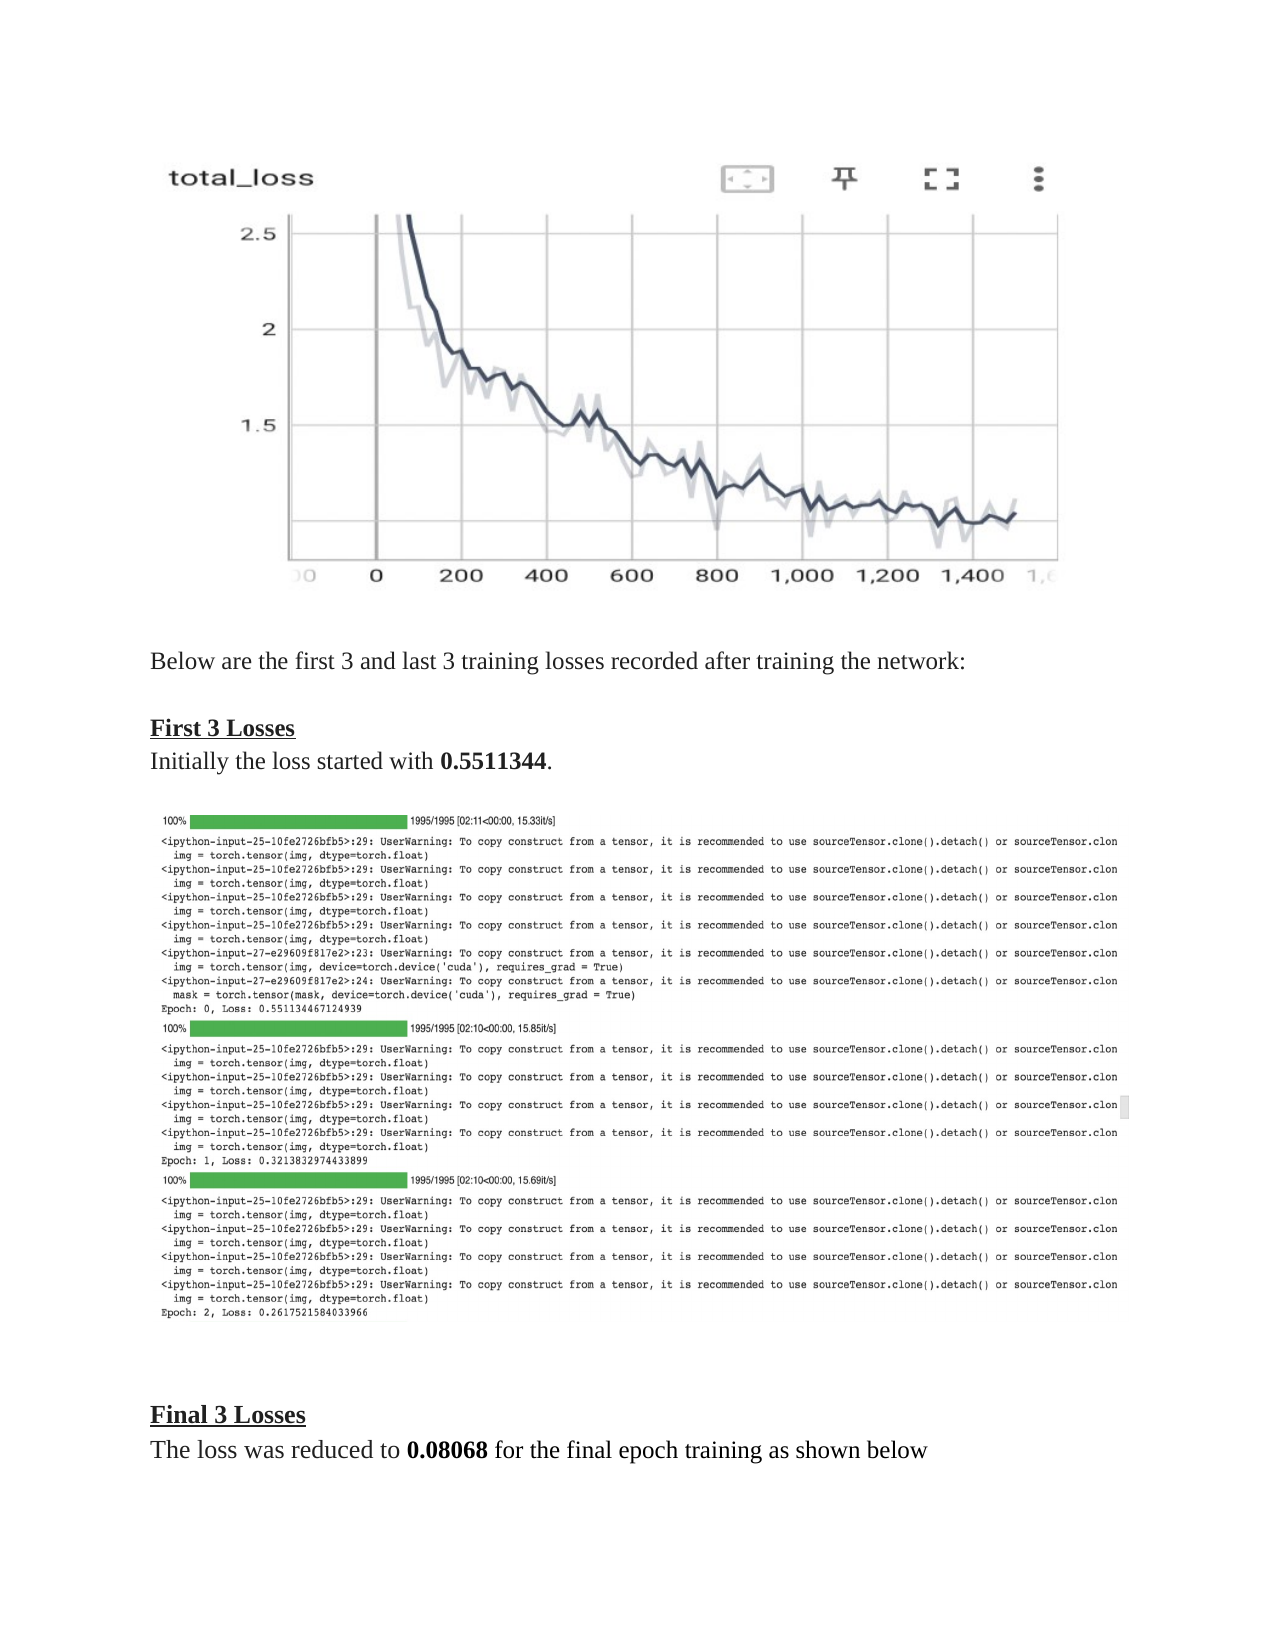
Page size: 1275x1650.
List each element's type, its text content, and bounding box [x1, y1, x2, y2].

text The loss was reduced to 0.08068 for the final epoch training as shown below [150, 1434, 1188, 1464]
text Final 3 Losses [150, 1399, 1188, 1429]
text First 3 Losses [150, 713, 1188, 742]
text Initially the loss started with 0.5511344. [150, 746, 1188, 775]
picture [153, 153, 1085, 604]
text Below are the first 3 and last 3 training losses recorded after training the network: [150, 646, 1188, 674]
picture [153, 815, 1129, 1322]
